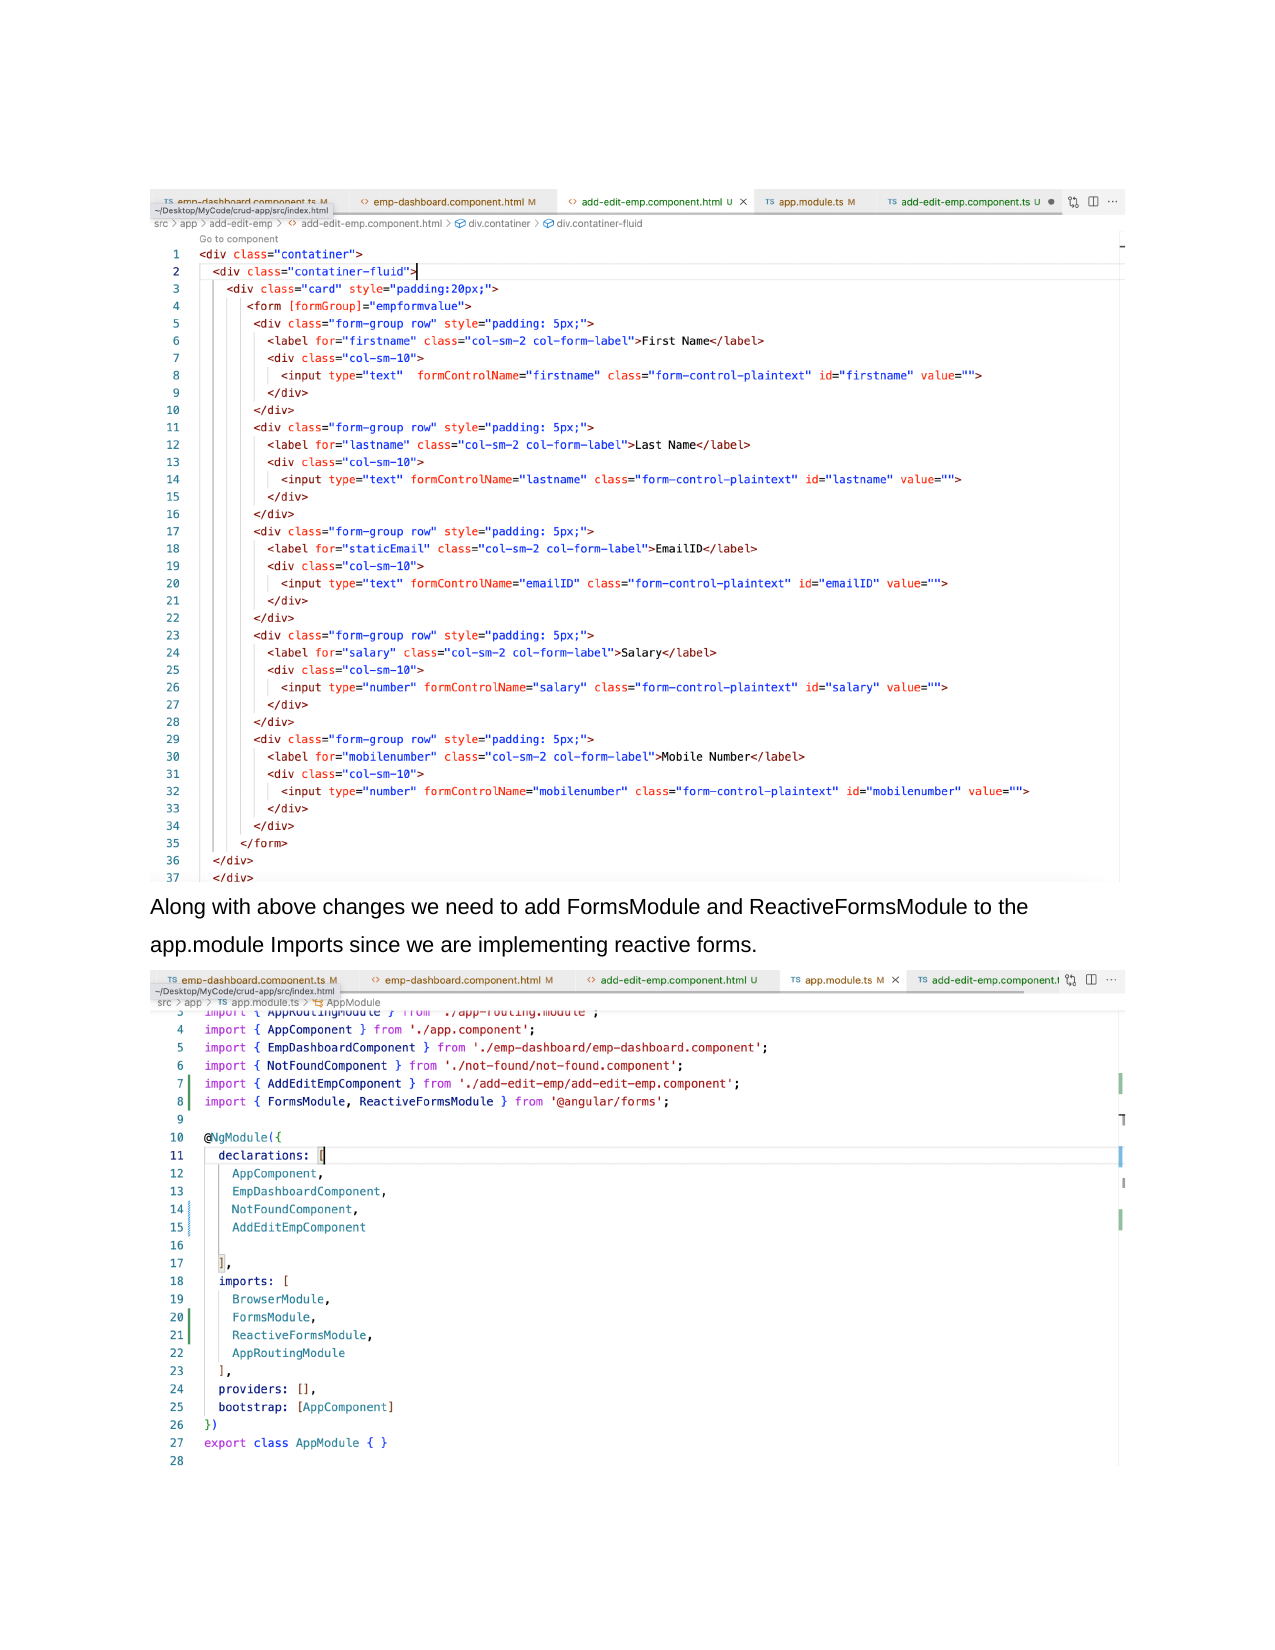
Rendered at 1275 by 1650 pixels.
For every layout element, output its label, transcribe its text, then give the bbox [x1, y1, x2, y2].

picture [150, 970, 1125, 1466]
picture [150, 189, 1125, 882]
text Along with above changes we need to add FormsModule and ReactiveFormsModule to the app.module Imports since we are implementing reactive forms. [150, 894, 1125, 957]
